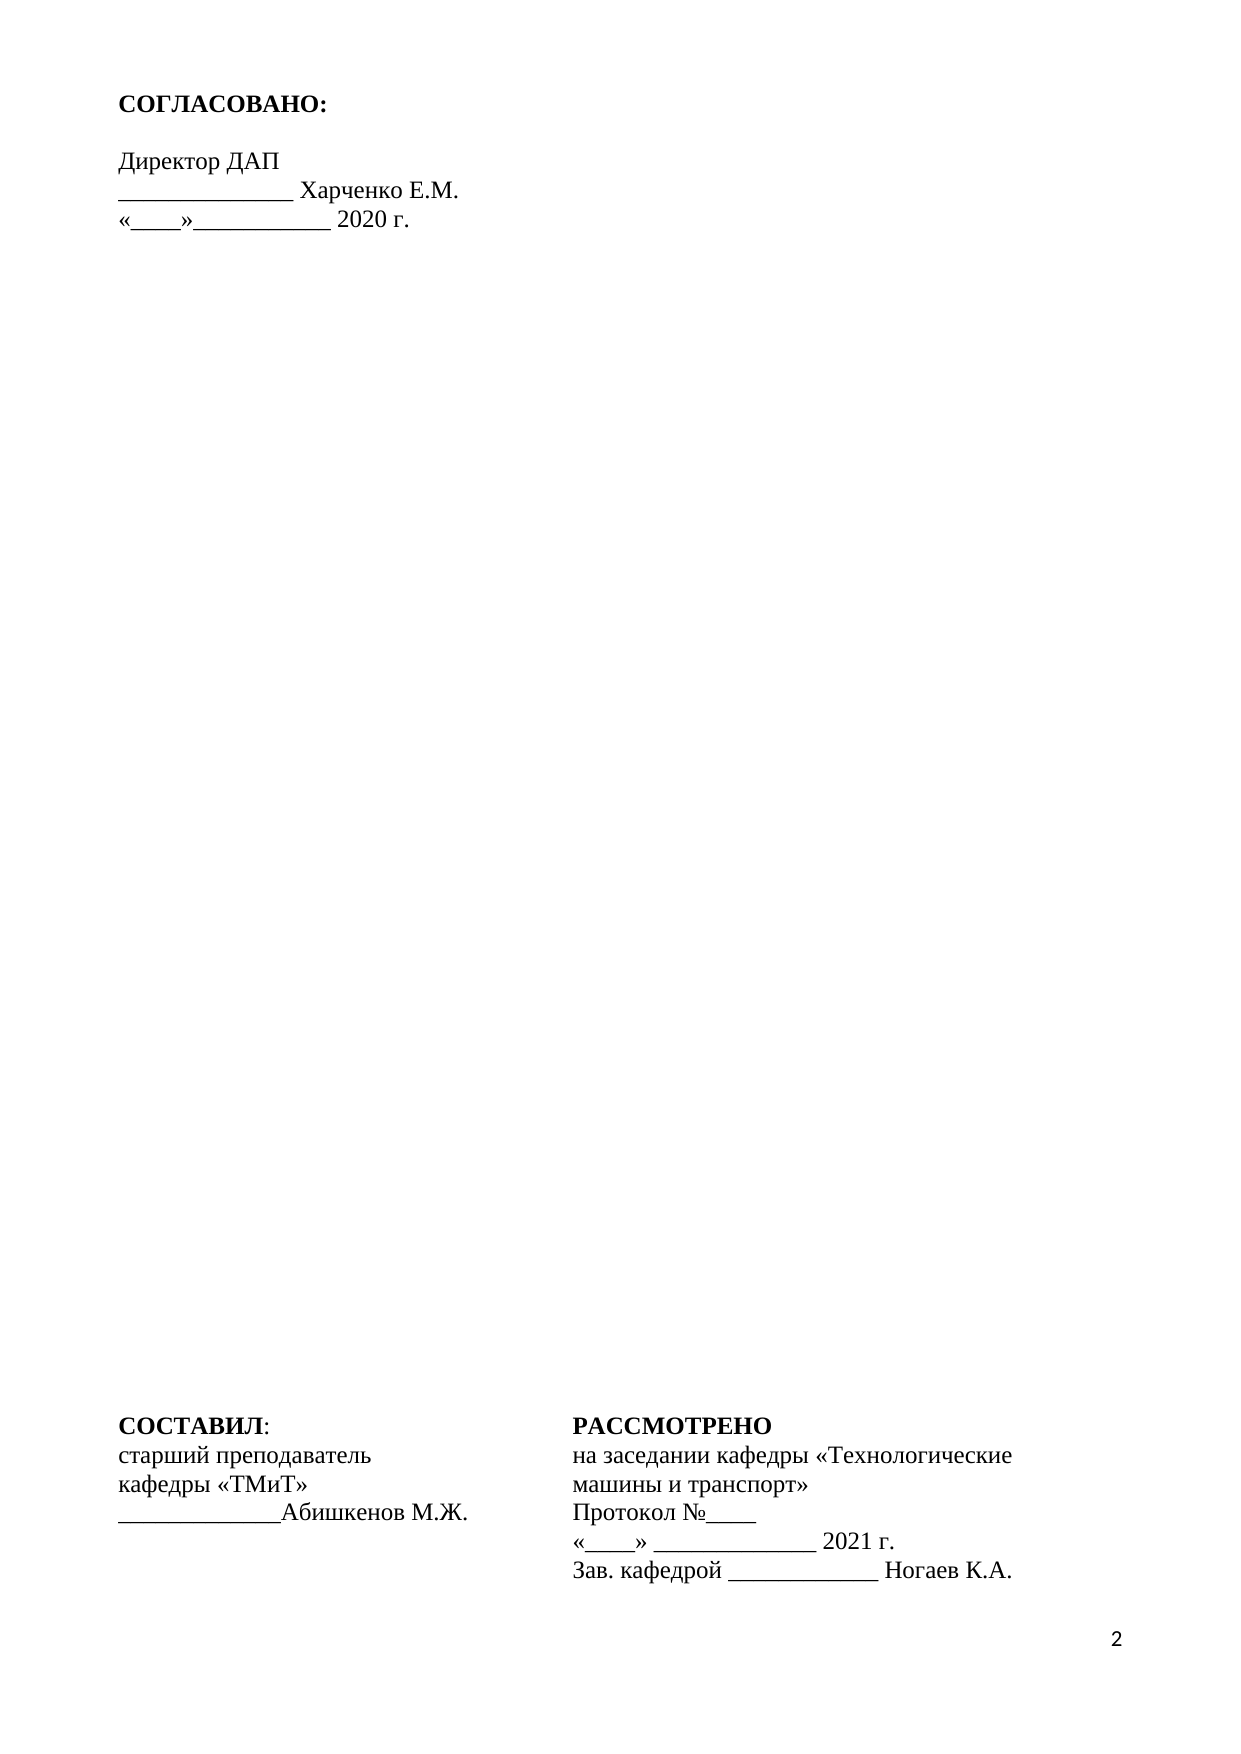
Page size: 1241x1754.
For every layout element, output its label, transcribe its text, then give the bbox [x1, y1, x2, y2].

text Директор ДАП [118, 146, 1122, 175]
text «____»___________ 2020 г. [118, 204, 1122, 232]
text ______________ Харченко Е.М. [118, 175, 1122, 204]
table_header РАССМОТРЕНО на заседании кафедры «Технологические машины и транспорт» Протокол №____ «____» _____________ 2021 г. Зав. кафедрой ____________ Ногаев К.А. [561, 1411, 1104, 1584]
table_header СОСТАВИЛ: старший преподаватель кафедры «ТМиТ» _____________Абишкенов М.Ж. [107, 1411, 561, 1584]
text СОГЛАСОВАНО: [118, 89, 1122, 117]
